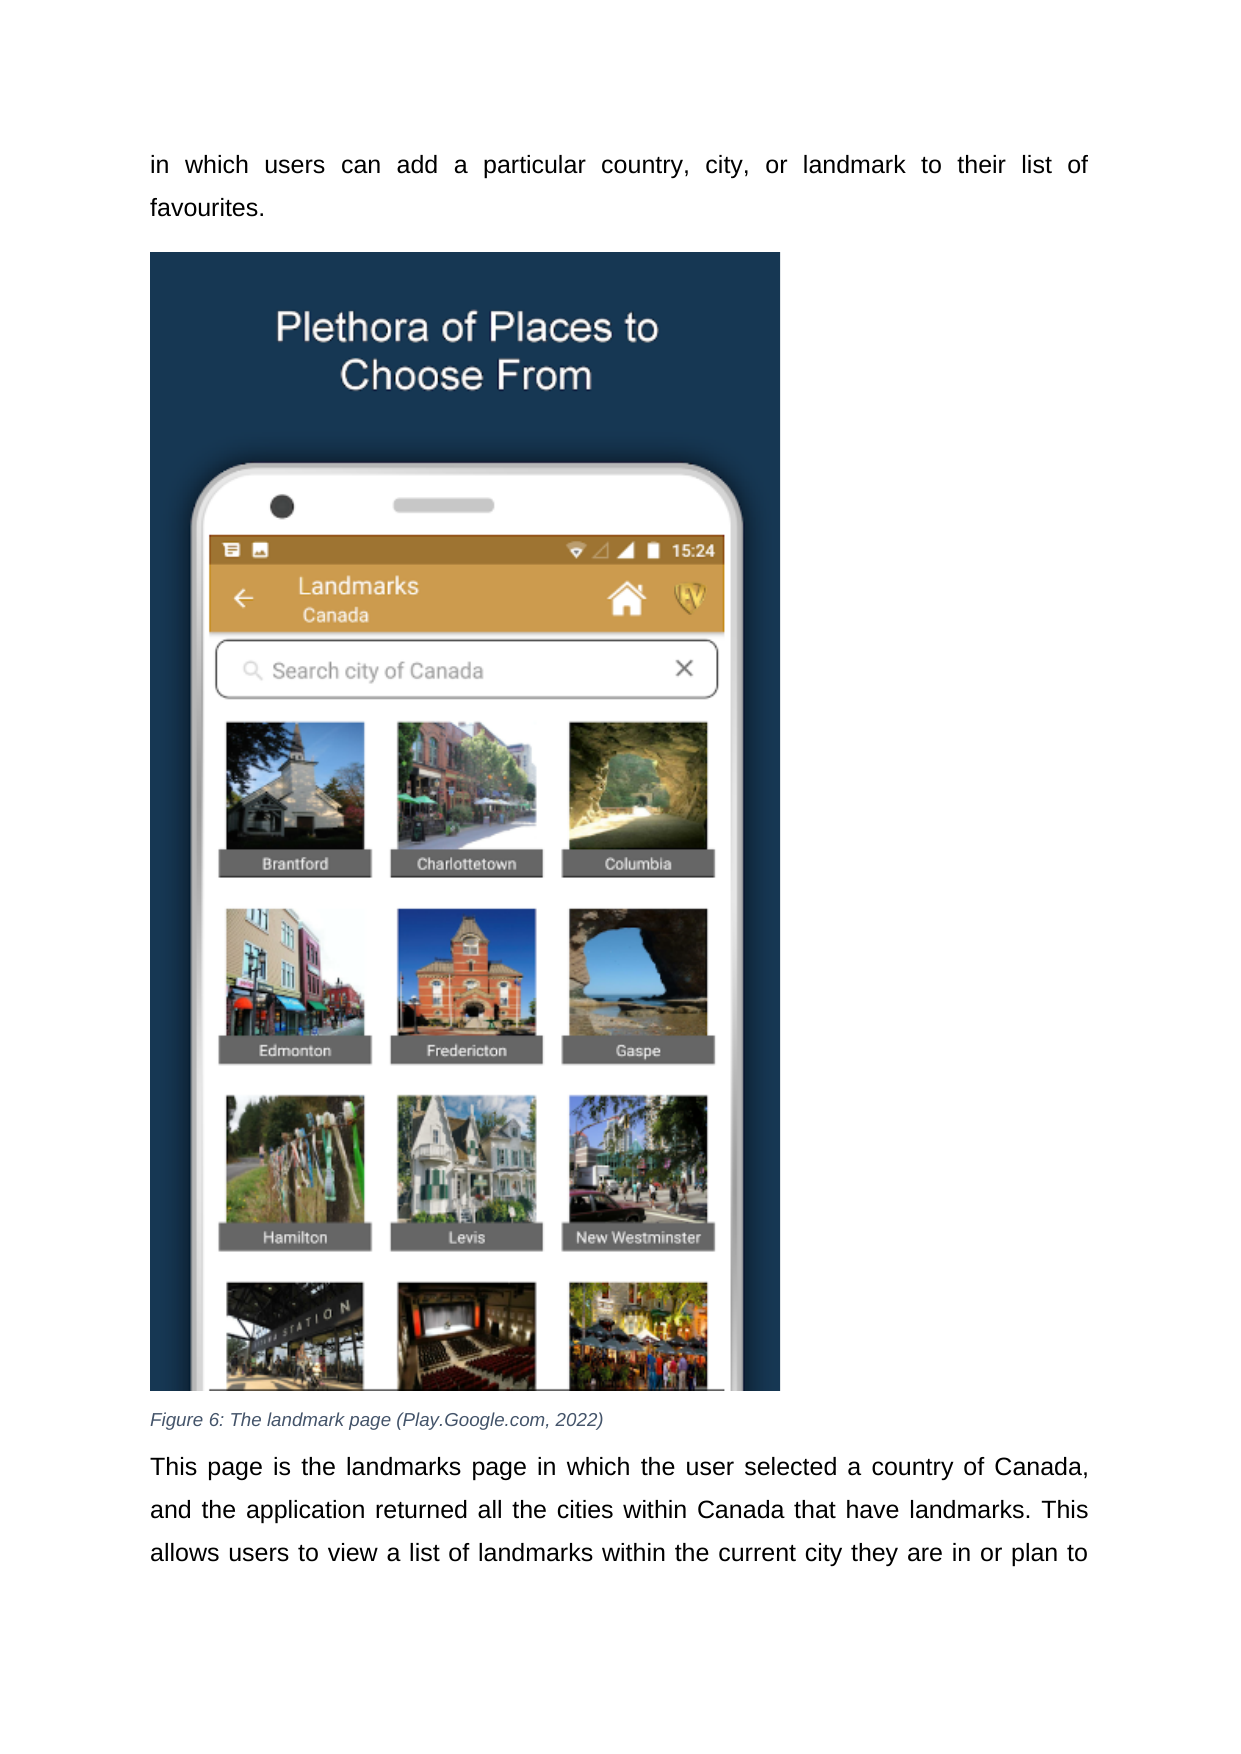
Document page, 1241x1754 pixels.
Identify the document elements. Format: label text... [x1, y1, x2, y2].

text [150, 150, 1090, 222]
text Figure 6: The landmark page (Play.Google.com, 2022) [150, 1409, 1090, 1431]
picture [150, 252, 780, 1391]
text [150, 1452, 1090, 1567]
